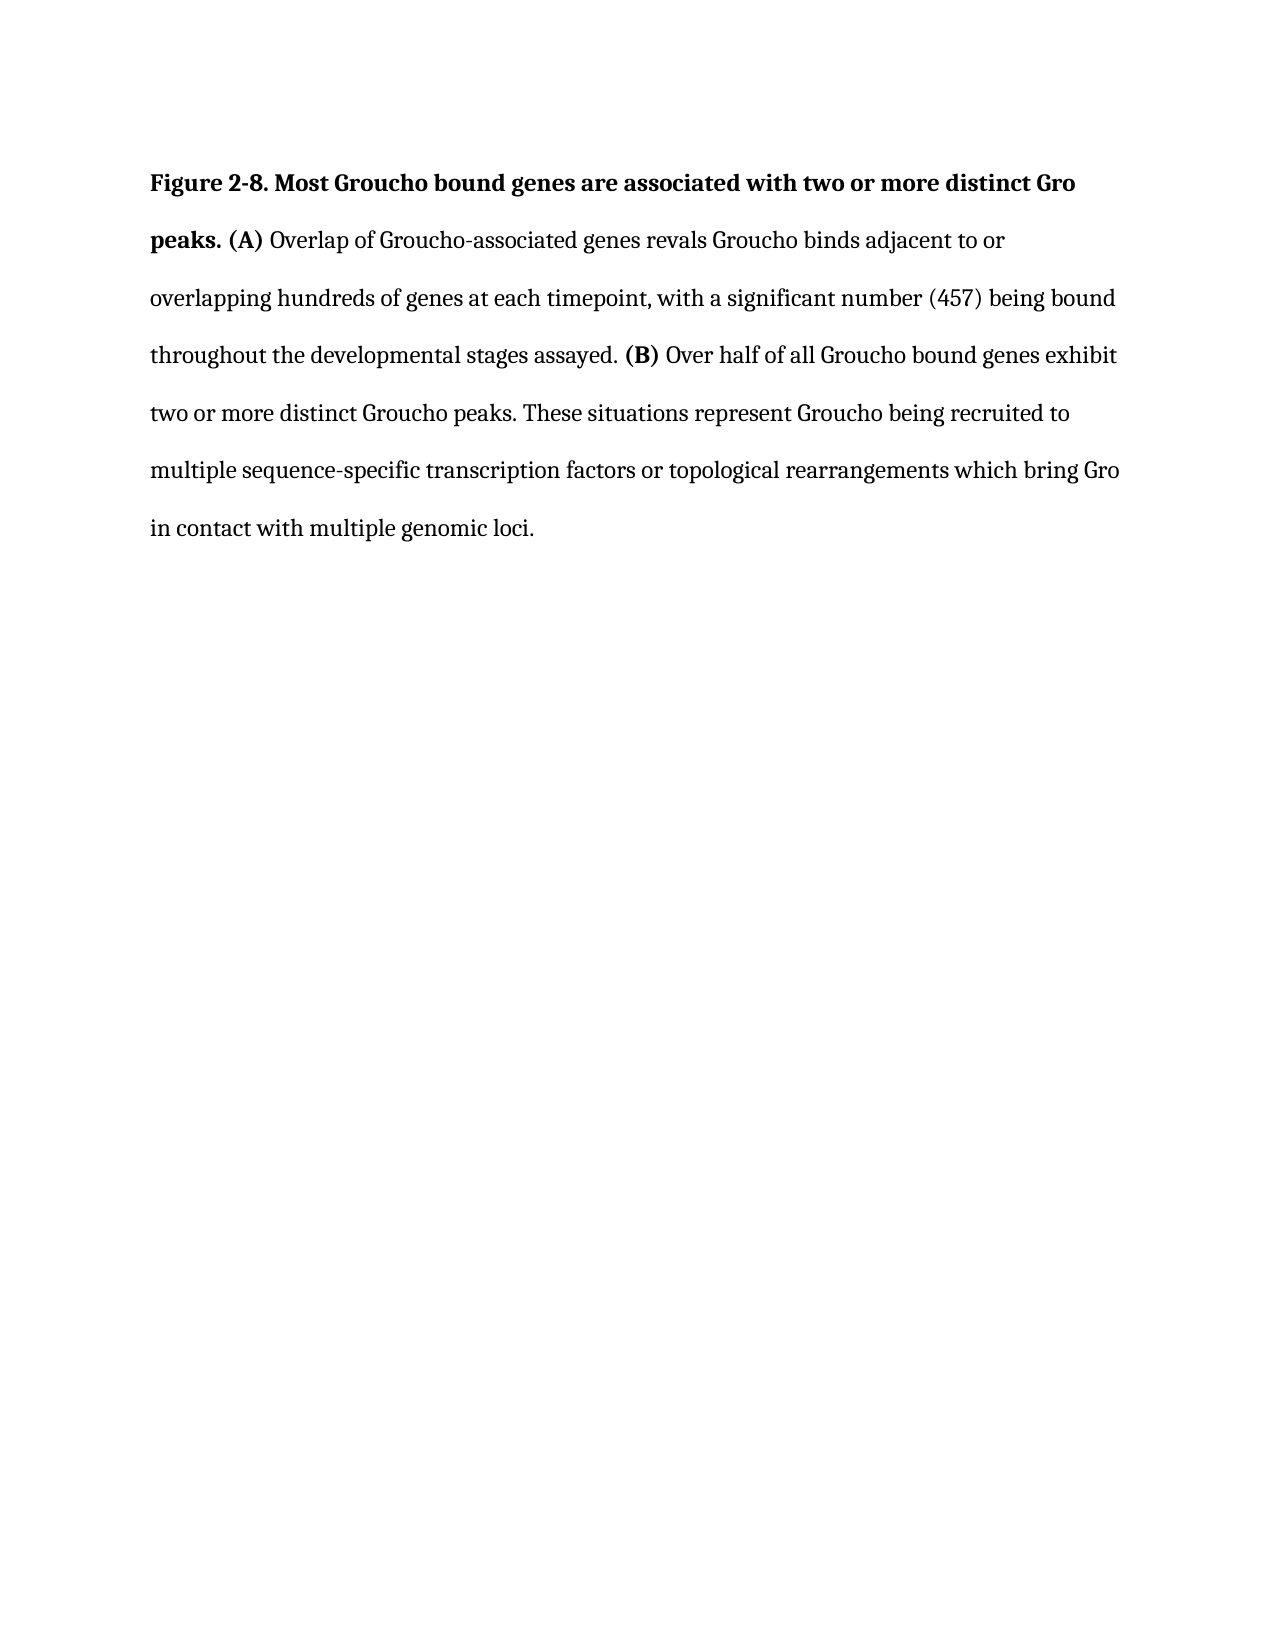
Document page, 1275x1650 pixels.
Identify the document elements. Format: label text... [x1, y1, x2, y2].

text Figure 2-8. Most Groucho bound genes are associated with two or more distinct Gro peaks. (A) Overlap of Groucho-associated genes revals Groucho binds adjacent to or overlapping hundreds of genes at each timepoint, with a significant number (457) being bound throughout the developmental stages assayed. (B) Over half of all Groucho bound genes exhibit two or more distinct Groucho peaks. These situations represent Groucho being recruited to multiple sequence-specific transcription factors or topological rearrangements which bring Gro in contact with multiple genomic loci. [150, 169, 1125, 542]
